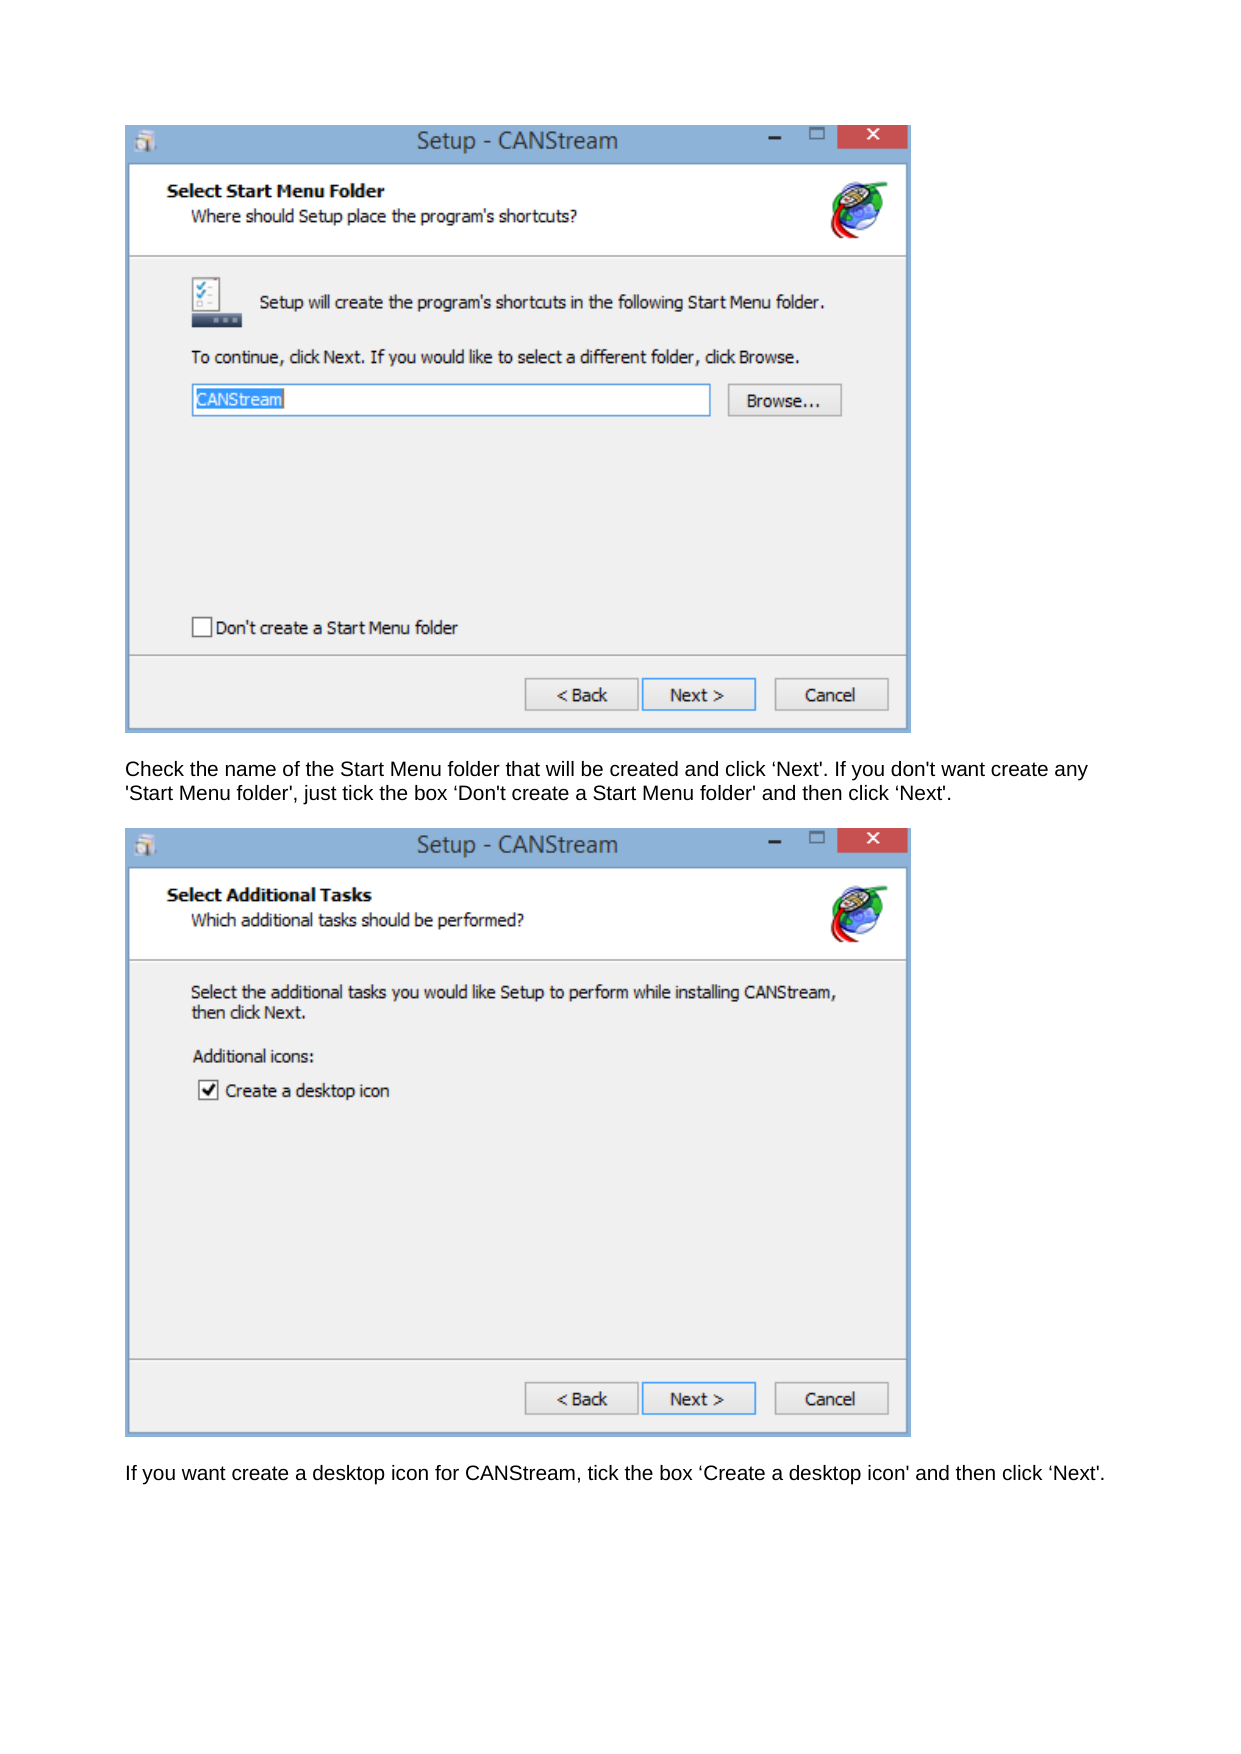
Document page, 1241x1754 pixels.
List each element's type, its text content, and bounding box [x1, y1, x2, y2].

picture [125, 125, 911, 733]
text If you want create a desktop icon for CANStream, tick the box ‘Create a desktop icon' and then click ‘Next'. [125, 1460, 1115, 1484]
picture [125, 828, 911, 1437]
text Check the name of the Start Menu folder that will be created and click ‘Next'. If you don't want create any 'Start Menu folder', just tick the box ‘Don't create a Start Menu folder' and then click ‘Next'. [125, 757, 1115, 805]
